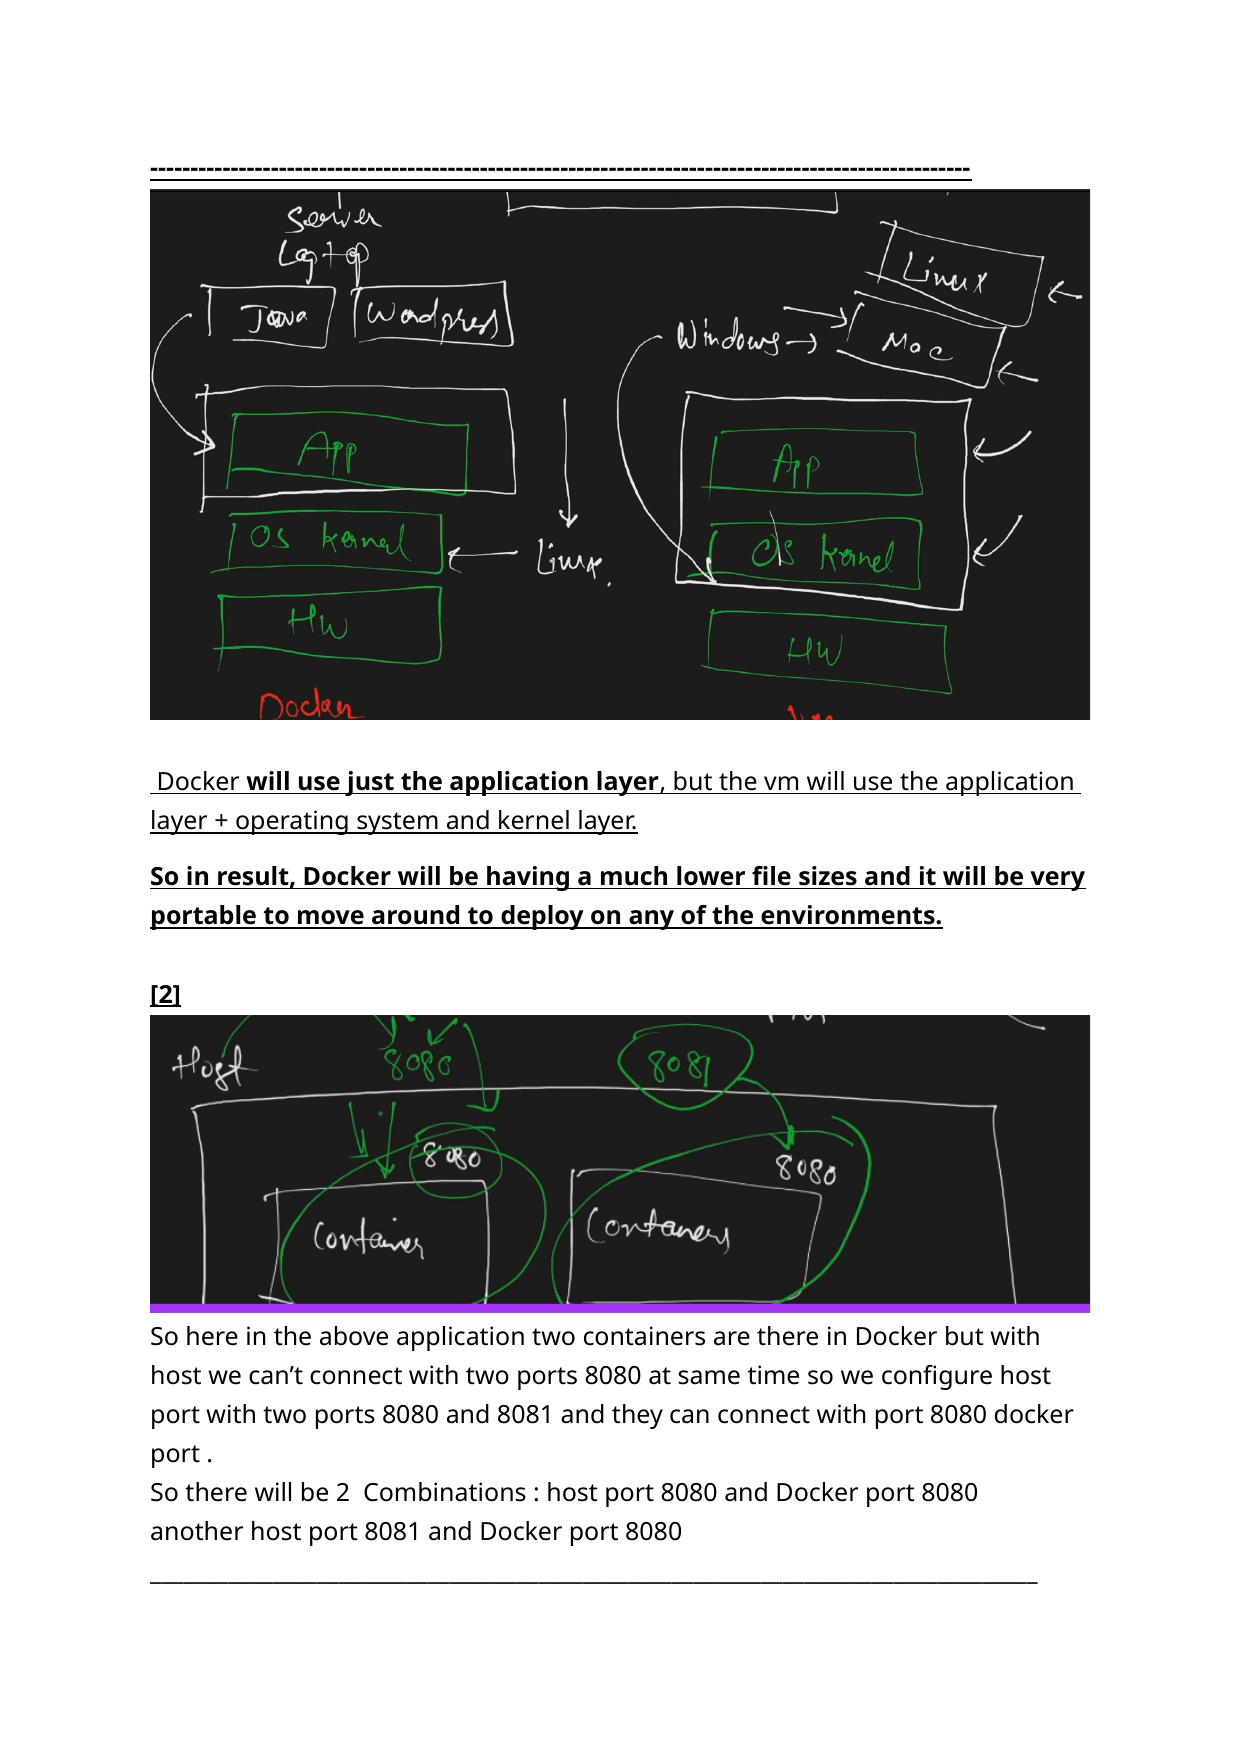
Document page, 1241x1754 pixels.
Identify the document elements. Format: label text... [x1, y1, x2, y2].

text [150, 1313, 1090, 1587]
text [150, 150, 1090, 189]
picture [150, 189, 1091, 720]
picture [150, 1015, 1091, 1313]
